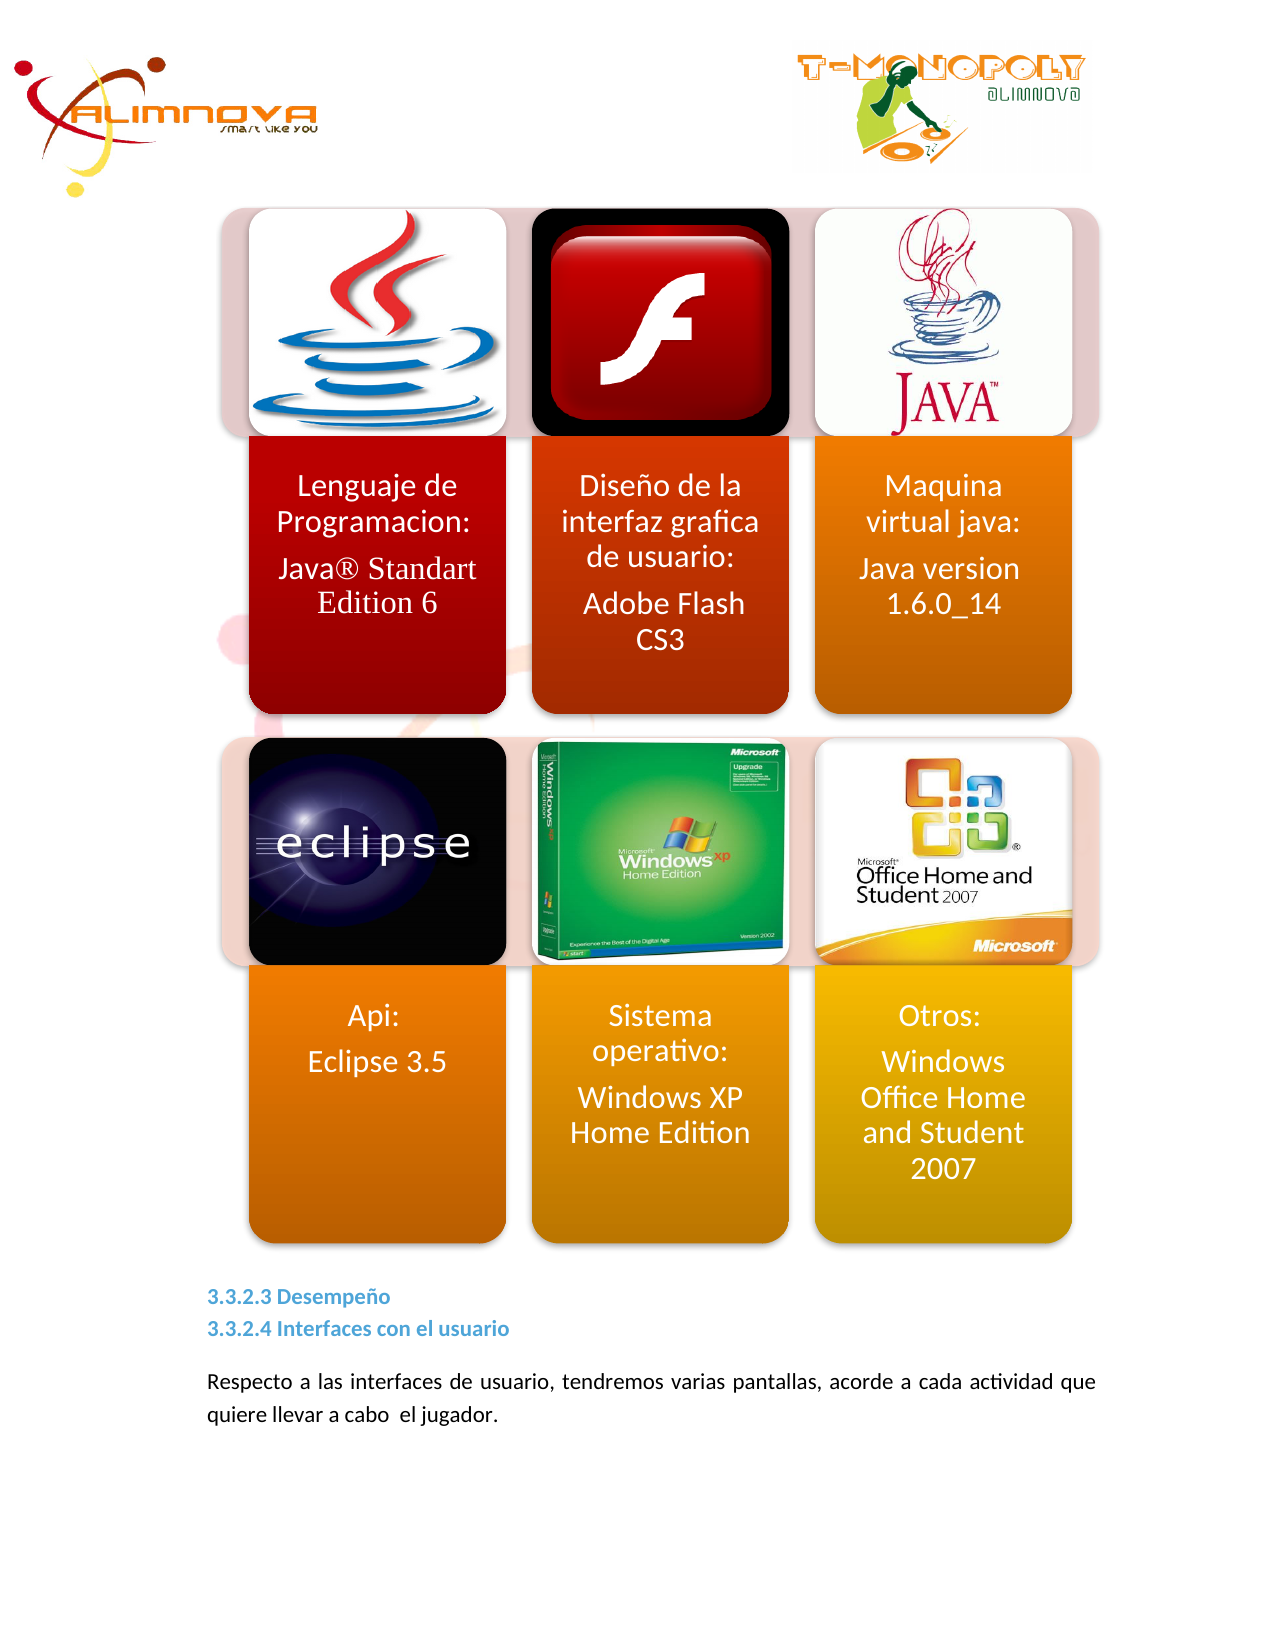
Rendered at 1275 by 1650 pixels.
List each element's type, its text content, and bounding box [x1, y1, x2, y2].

text Respecto a las interfaces de usuario, tendremos varias pantallas, acorde a cada actividad que quiere llevar a cabo el jugador. [207, 1367, 1098, 1428]
picture [532, 737, 790, 965]
picture [249, 737, 507, 965]
subtitle 3.3.2.4 Interfaces con el usuario [207, 1314, 1098, 1342]
picture [815, 208, 1073, 436]
picture [815, 737, 1073, 965]
picture [532, 208, 790, 436]
picture [249, 208, 507, 436]
picture [10, 55, 319, 199]
subtitle 3.3.2.3 Desempeño [207, 1282, 1098, 1310]
picture [792, 40, 1093, 173]
